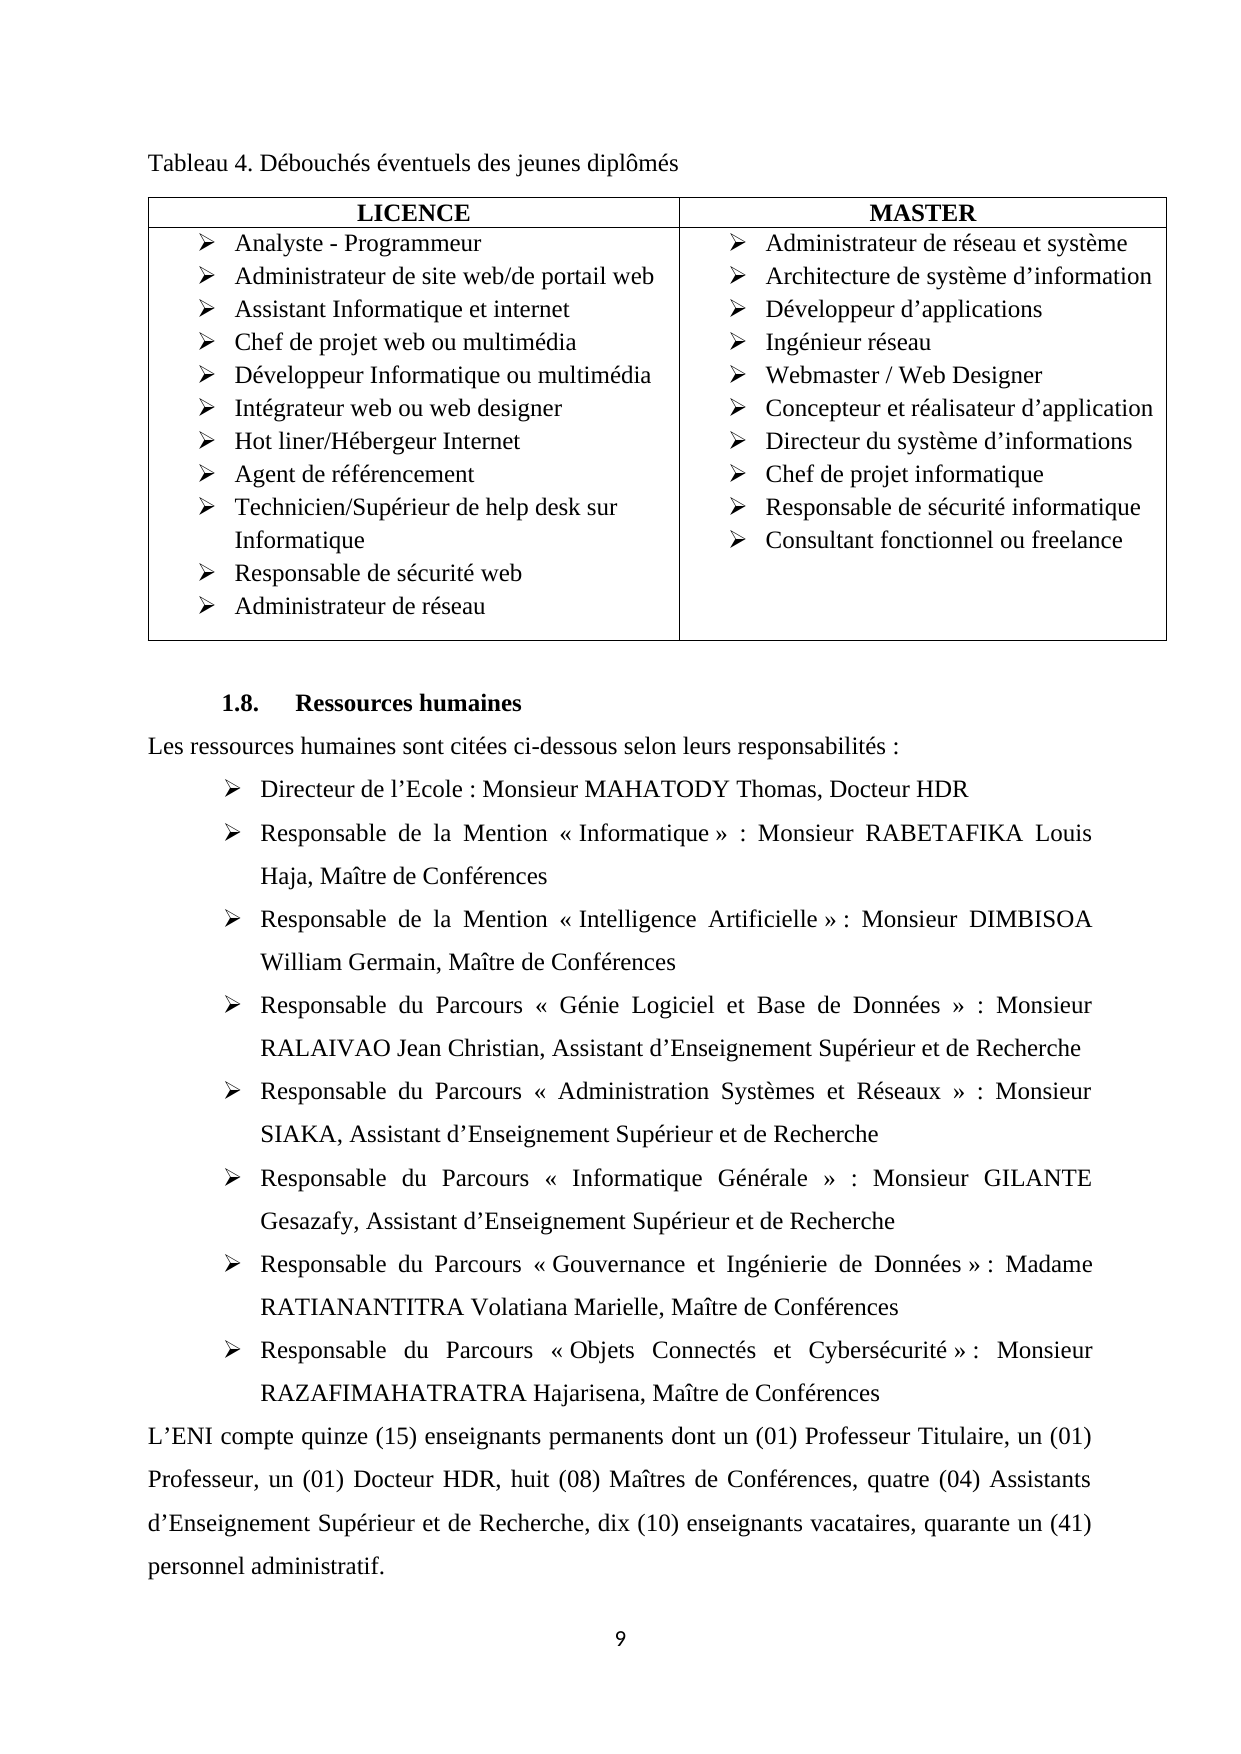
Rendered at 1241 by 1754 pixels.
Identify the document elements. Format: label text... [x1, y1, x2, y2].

list Responsable du Parcours « Administration Systèmes et Réseaux » : Monsieur SIAKA, Assistant d’Enseignement Supérieur et de Recherche [223, 1076, 1093, 1148]
table_header LICENCE [149, 198, 679, 227]
table_cell Administrateur de réseau et système Architecture de système d’information Développeur d’applications Ingénieur réseau Webmaster / Web Designer Concepteur et réalisateur d’application Directeur du système d’informations Chef de projet informatique Responsable de sécurité informatique Consultant fonctionnel ou freelance [680, 228, 1166, 640]
list Responsable de la Mention « Intelligence Artificielle » : Monsieur DIMBISOA William Germain, Maître de Conférences [223, 904, 1093, 976]
list Responsable de la Mention « Informatique » : Monsieur RABETAFIKA Louis Haja, Maître de Conférences [223, 818, 1093, 889]
text L’ENI compte quinze (15) enseignants permanents dont un (01) Professeur Titulaire, un (01) Professeur, un (01) Docteur HDR, huit (08) Maîtres de Conférences, quatre (04) Assistants d’Enseignement Supérieur et de Recherche, dix (10) enseignants vacataires, quarante un (41) personnel administratif. [148, 1421, 1093, 1579]
table_cell Analyste - Programmeur Administrateur de site web/de portail web Assistant Informatique et internet Chef de projet web ou multimédia Développeur Informatique ou multimédia Intégrateur web ou web designer Hot liner/Hébergeur Internet Agent de référencement Technicien/Supérieur de help desk sur Informatique Responsable de sécurité web Administrateur de réseau [149, 228, 679, 640]
table_header MASTER [680, 198, 1166, 227]
text Les ressources humaines sont citées ci-dessous selon leurs responsabilités : [148, 731, 1093, 760]
list Directeur de l’Ecole : Monsieur MAHATODY Thomas, Docteur HDR [223, 774, 1093, 803]
text Tableau 4. Débouchés éventuels des jeunes diplômés [148, 148, 1093, 176]
list Responsable du Parcours « Informatique Générale » : Monsieur GILANTE Gesazafy, Assistant d’Enseignement Supérieur et de Recherche [223, 1163, 1093, 1234]
list Responsable du Parcours « Génie Logiciel et Base de Données » : Monsieur RALAIVAO Jean Christian, Assistant d’Enseignement Supérieur et de Recherche [223, 990, 1093, 1062]
list Ressources humaines [148, 688, 1093, 717]
list Responsable du Parcours « Gouvernance et Ingénierie de Données » : Madame RATIANANTITRA Volatiana Marielle, Maître de Conférences [223, 1249, 1093, 1321]
list Responsable du Parcours « Objets Connectés et Cybersécurité » : Monsieur RAZAFIMAHATRATRA Hajarisena, Maître de Conférences [223, 1335, 1093, 1407]
